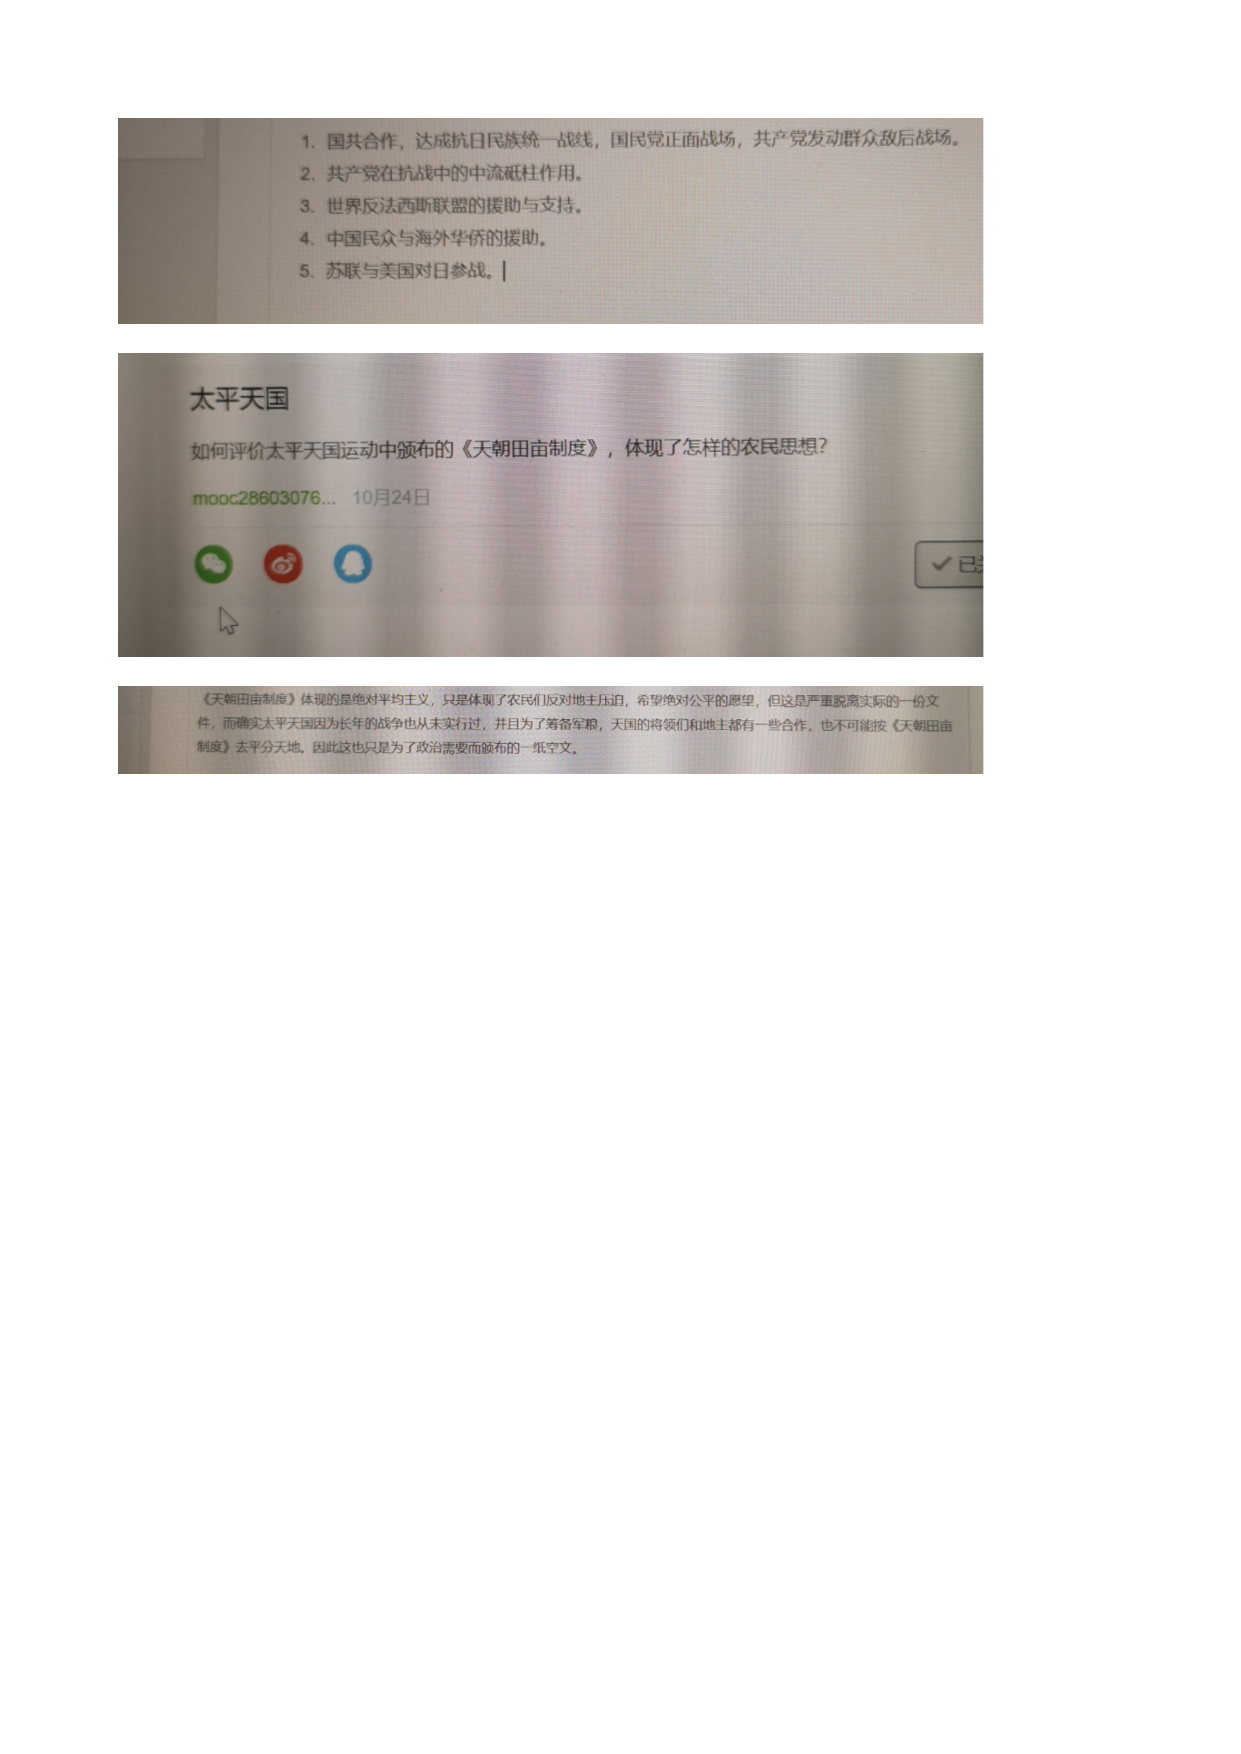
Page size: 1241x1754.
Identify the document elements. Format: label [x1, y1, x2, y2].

picture [118, 686, 984, 774]
picture [118, 118, 984, 324]
picture [118, 353, 984, 657]
